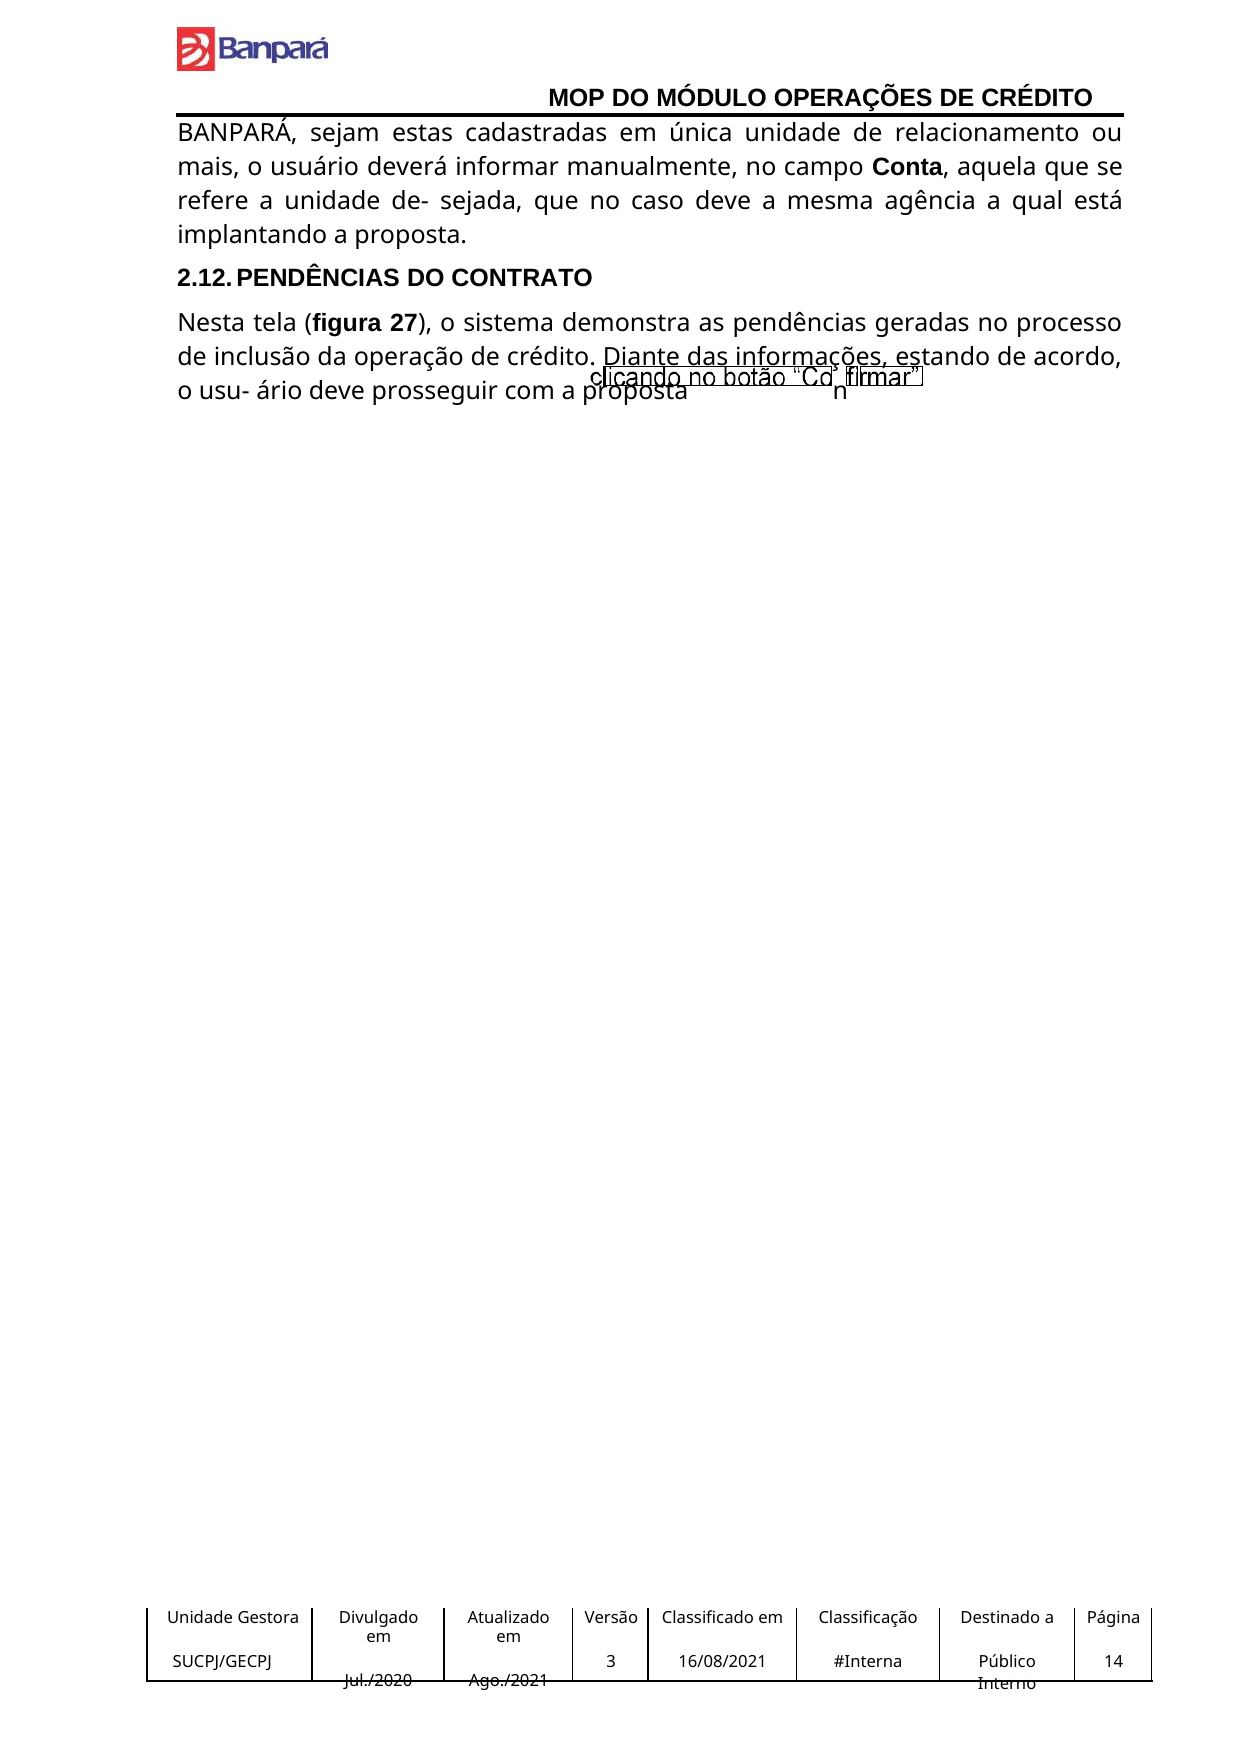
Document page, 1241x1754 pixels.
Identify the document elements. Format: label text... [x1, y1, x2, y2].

picture [177, 27, 328, 71]
text Nesta tela (figura 27), o sistema demonstra as pendências geradas no processo de inclusão da operação de crédito. Diante das informações, estando de acordo, o usu- ário deve prosseguir com a proposta n [177, 304, 1123, 407]
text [177, 114, 1123, 251]
subtitle PENDÊNCIAS DO CONTRATO [177, 263, 1165, 292]
